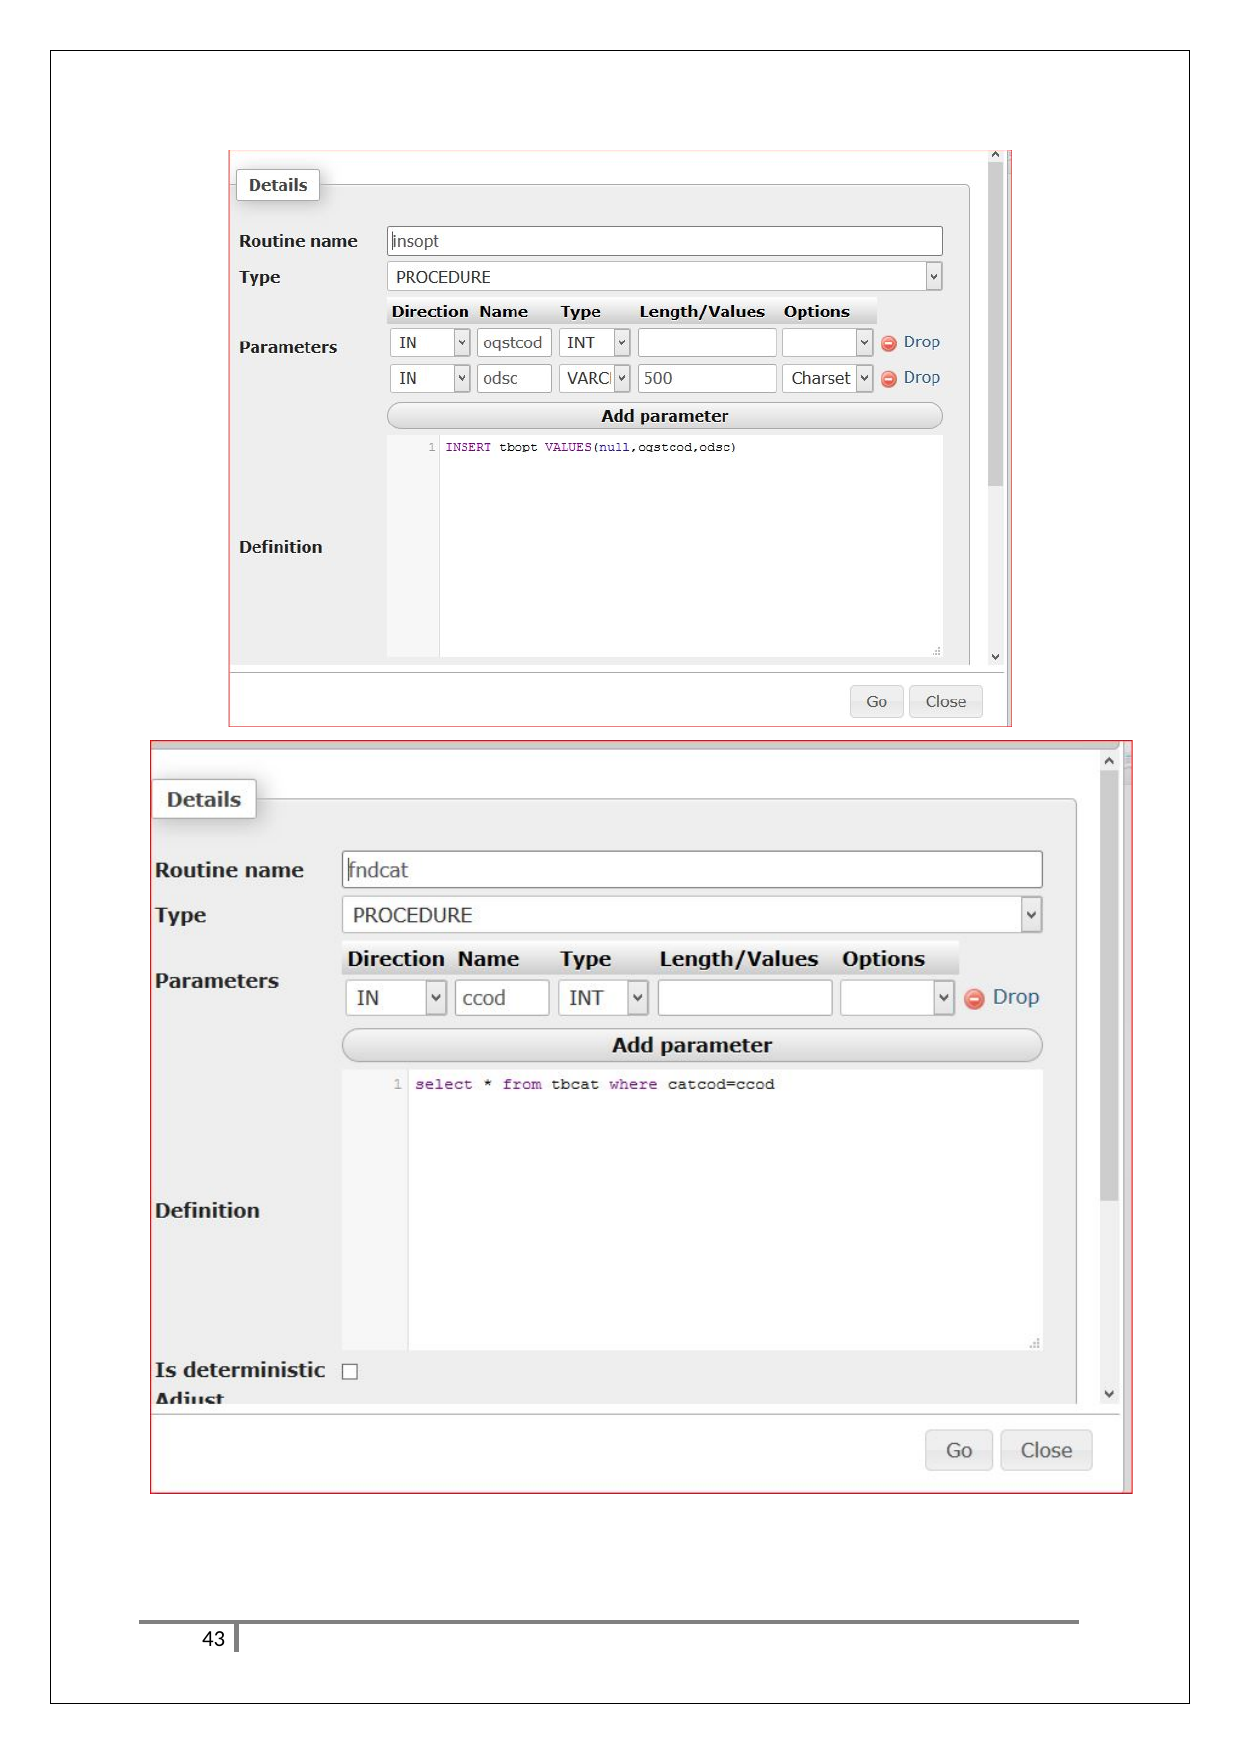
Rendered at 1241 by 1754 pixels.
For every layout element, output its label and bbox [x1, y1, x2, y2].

picture [228, 150, 1012, 727]
picture [150, 740, 1133, 1494]
